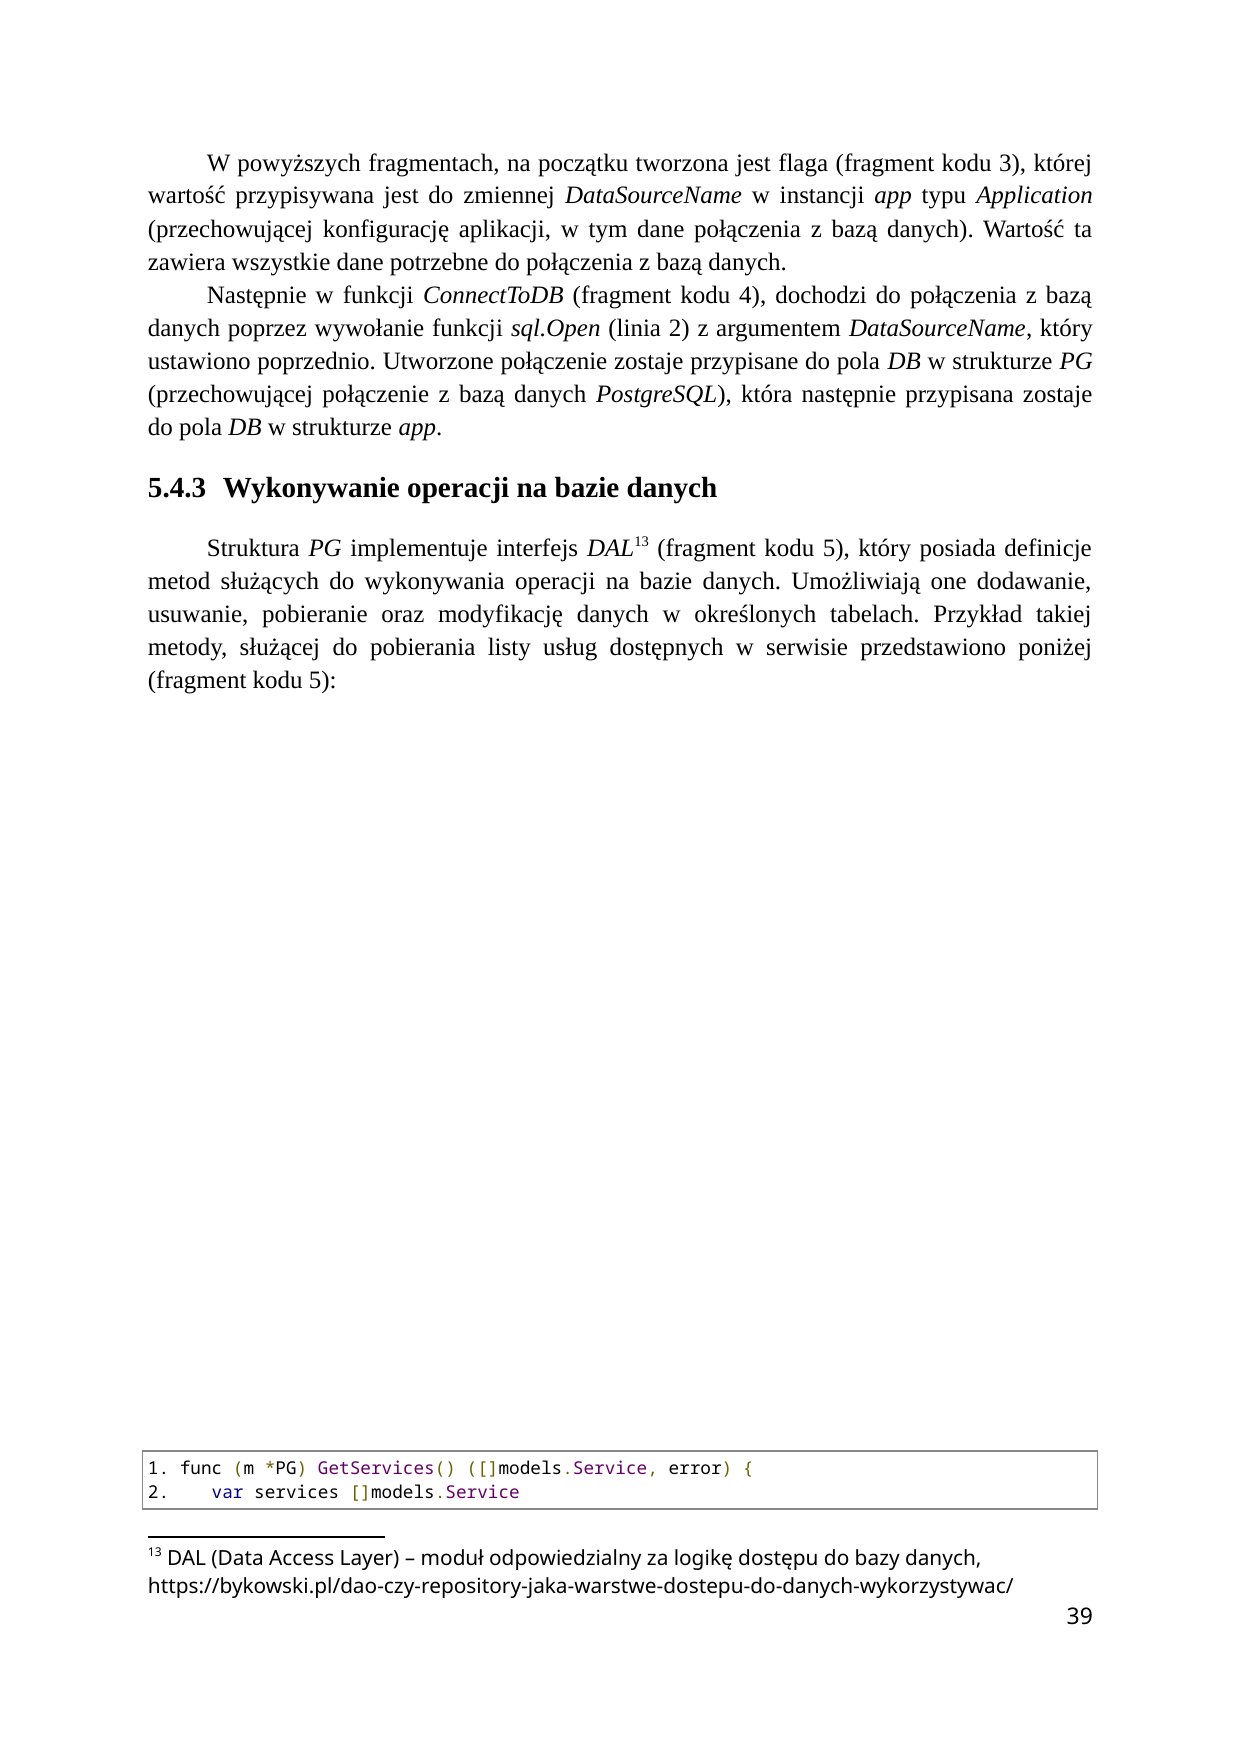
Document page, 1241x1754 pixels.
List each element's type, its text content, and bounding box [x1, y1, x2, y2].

text Struktura PG implementuje interfejs DAL (fragment kodu 5), który posiada definicje metod służących do wykonywania operacji na bazie danych. Umożliwiają one dodawanie, usuwanie, pobieranie oraz modyfikację danych w określonych tabelach. Przykład takiej metody, służącej do pobierania listy usług dostępnych w serwisie przedstawiono poniżej (fragment kodu 5): [148, 533, 1093, 694]
text Następnie w funkcji ConnectToDB (fragment kodu 4), dochodzi do połączenia z bazą danych poprzez wywołanie funkcji sql.Open (linia 2) z argumentem DataSourceName, który ustawiono poprzednio. Utworzone połączenie zostaje przypisane do pola DB w strukturze PG (przechowującej połączenie z bazą danych PostgreSQL), która następnie przypisana zostaje do pola DB w strukturze app. [148, 280, 1093, 441]
text 1. func (m *PG) GetServices() ([]models.Service, error) { 2. var services []models.Service [143, 1452, 1097, 1508]
subtitle Wykonywanie operacji na bazie danych [148, 470, 1093, 503]
text W powyższych fragmentach, na początku tworzona jest flaga (fragment kodu 3), której wartość przypisywana jest do zmiennej DataSourceName w instancji app typu Application (przechowującej konfigurację aplikacji, w tym dane połączenia z bazą danych). Wartość ta zawiera wszystkie dane potrzebne do połączenia z bazą danych. [148, 148, 1093, 275]
